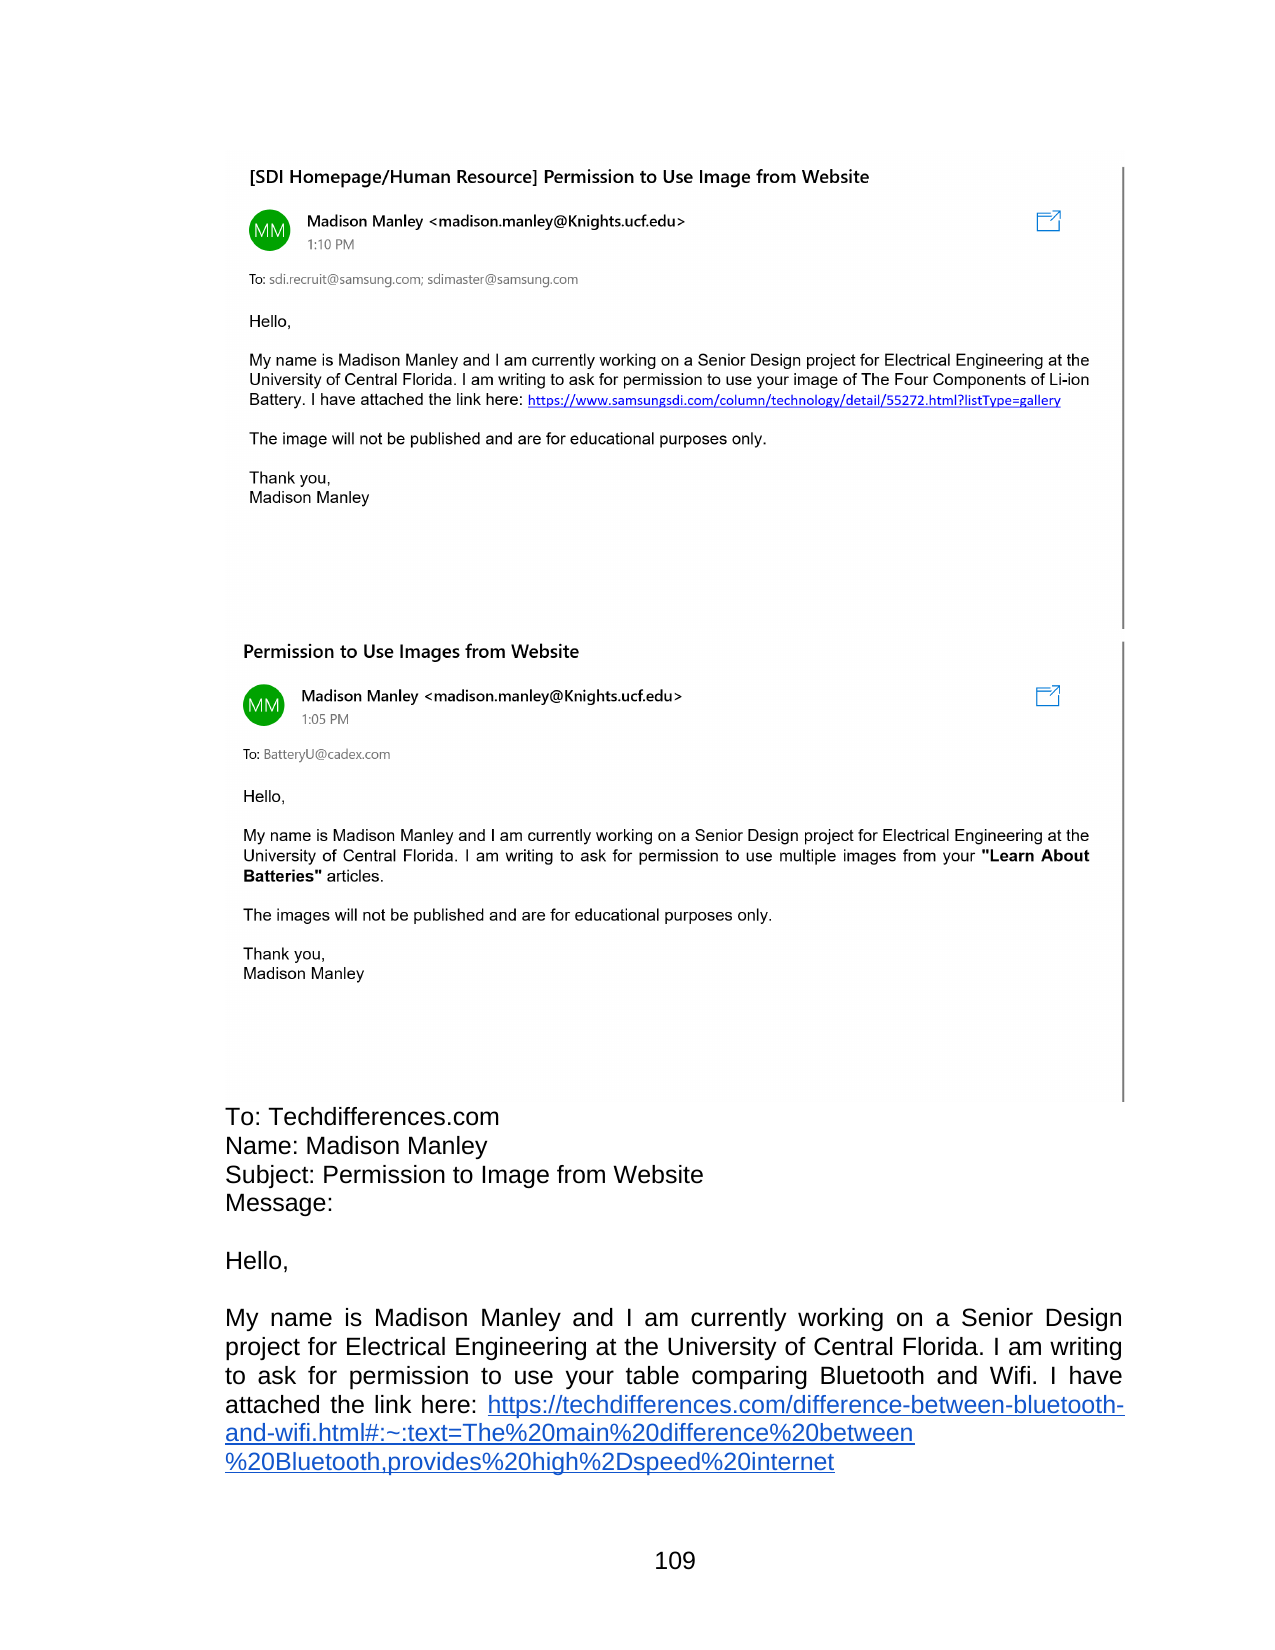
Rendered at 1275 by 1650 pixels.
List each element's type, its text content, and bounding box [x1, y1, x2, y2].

text Name: Madison Manley [225, 1131, 1125, 1159]
text Message: [225, 1188, 1125, 1217]
text Subject: Permission to Image from Website [225, 1159, 1125, 1188]
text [225, 1303, 1125, 1476]
text To: Techdifferences.com [225, 1102, 1125, 1131]
text Hello, [225, 1246, 1125, 1274]
picture [225, 150, 1125, 1102]
